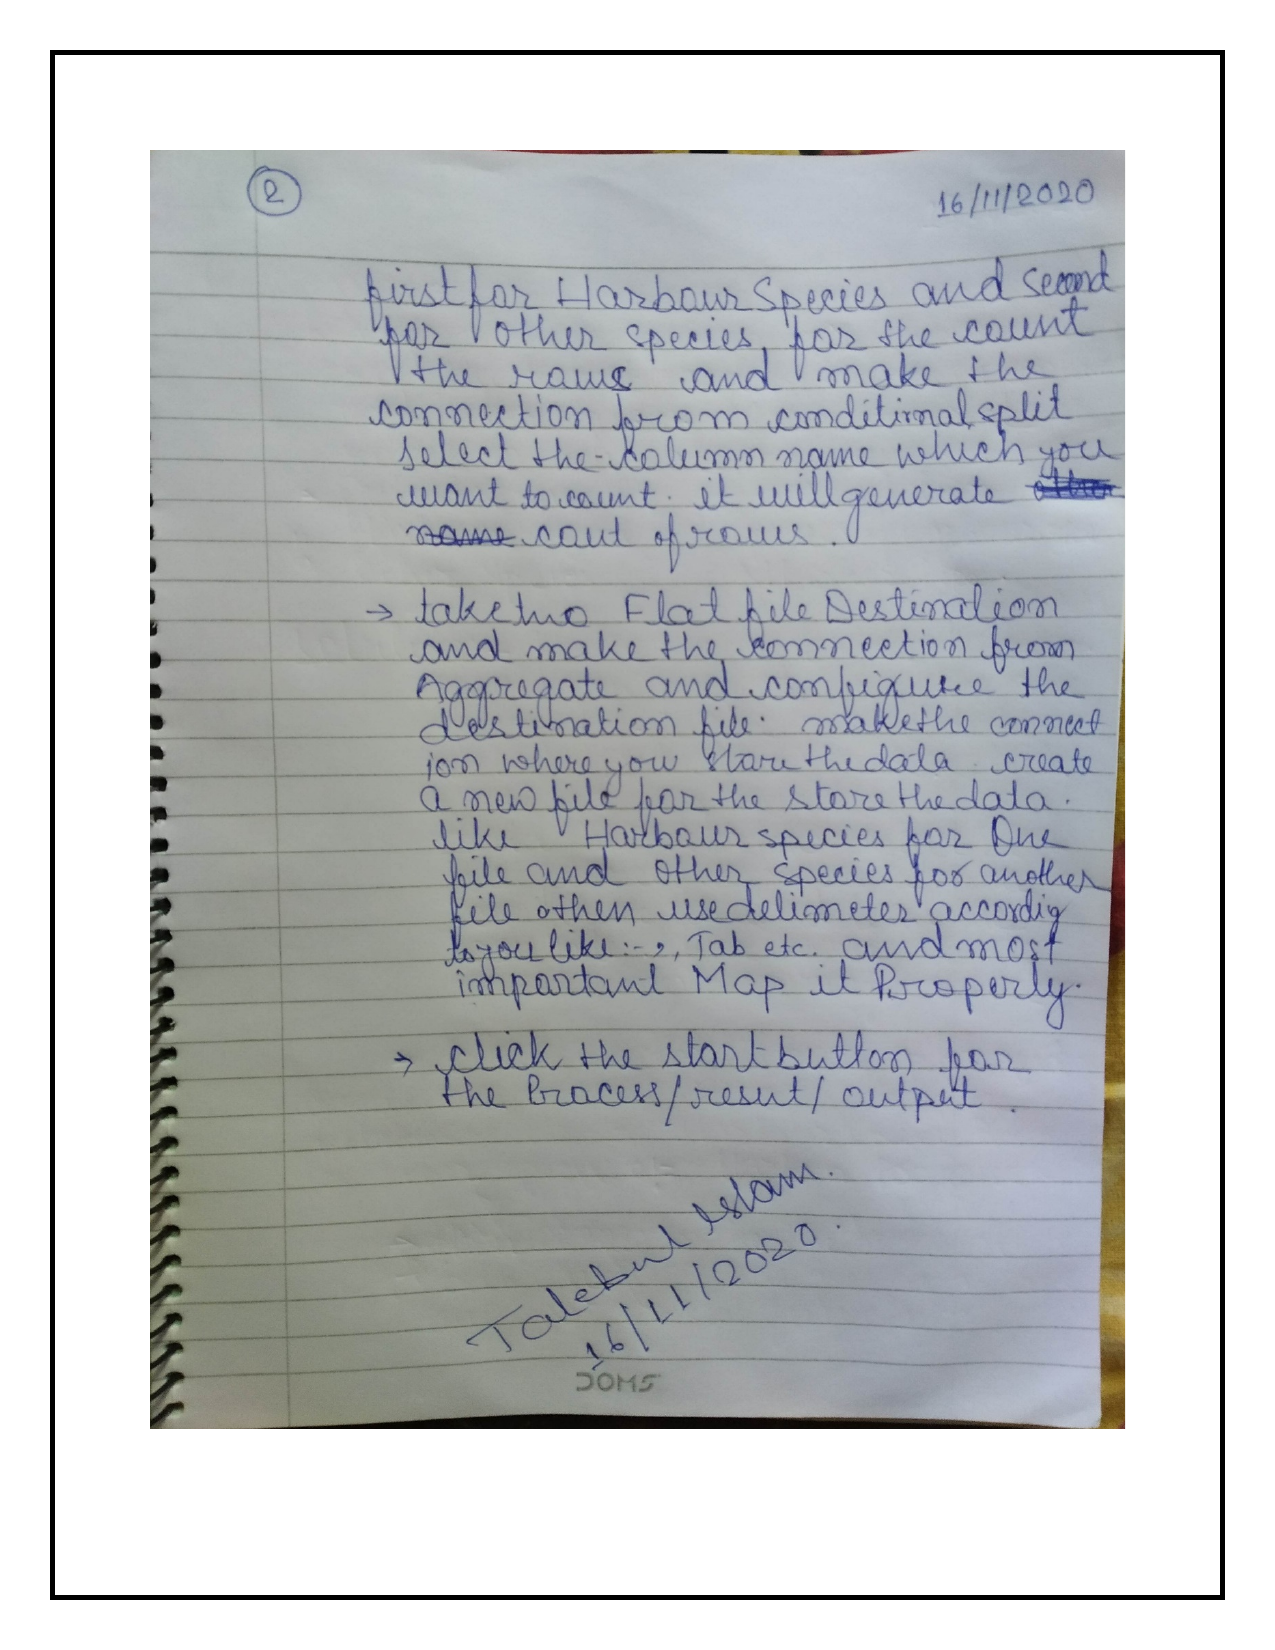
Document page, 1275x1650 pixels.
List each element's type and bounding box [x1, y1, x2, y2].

picture [150, 150, 1125, 1429]
